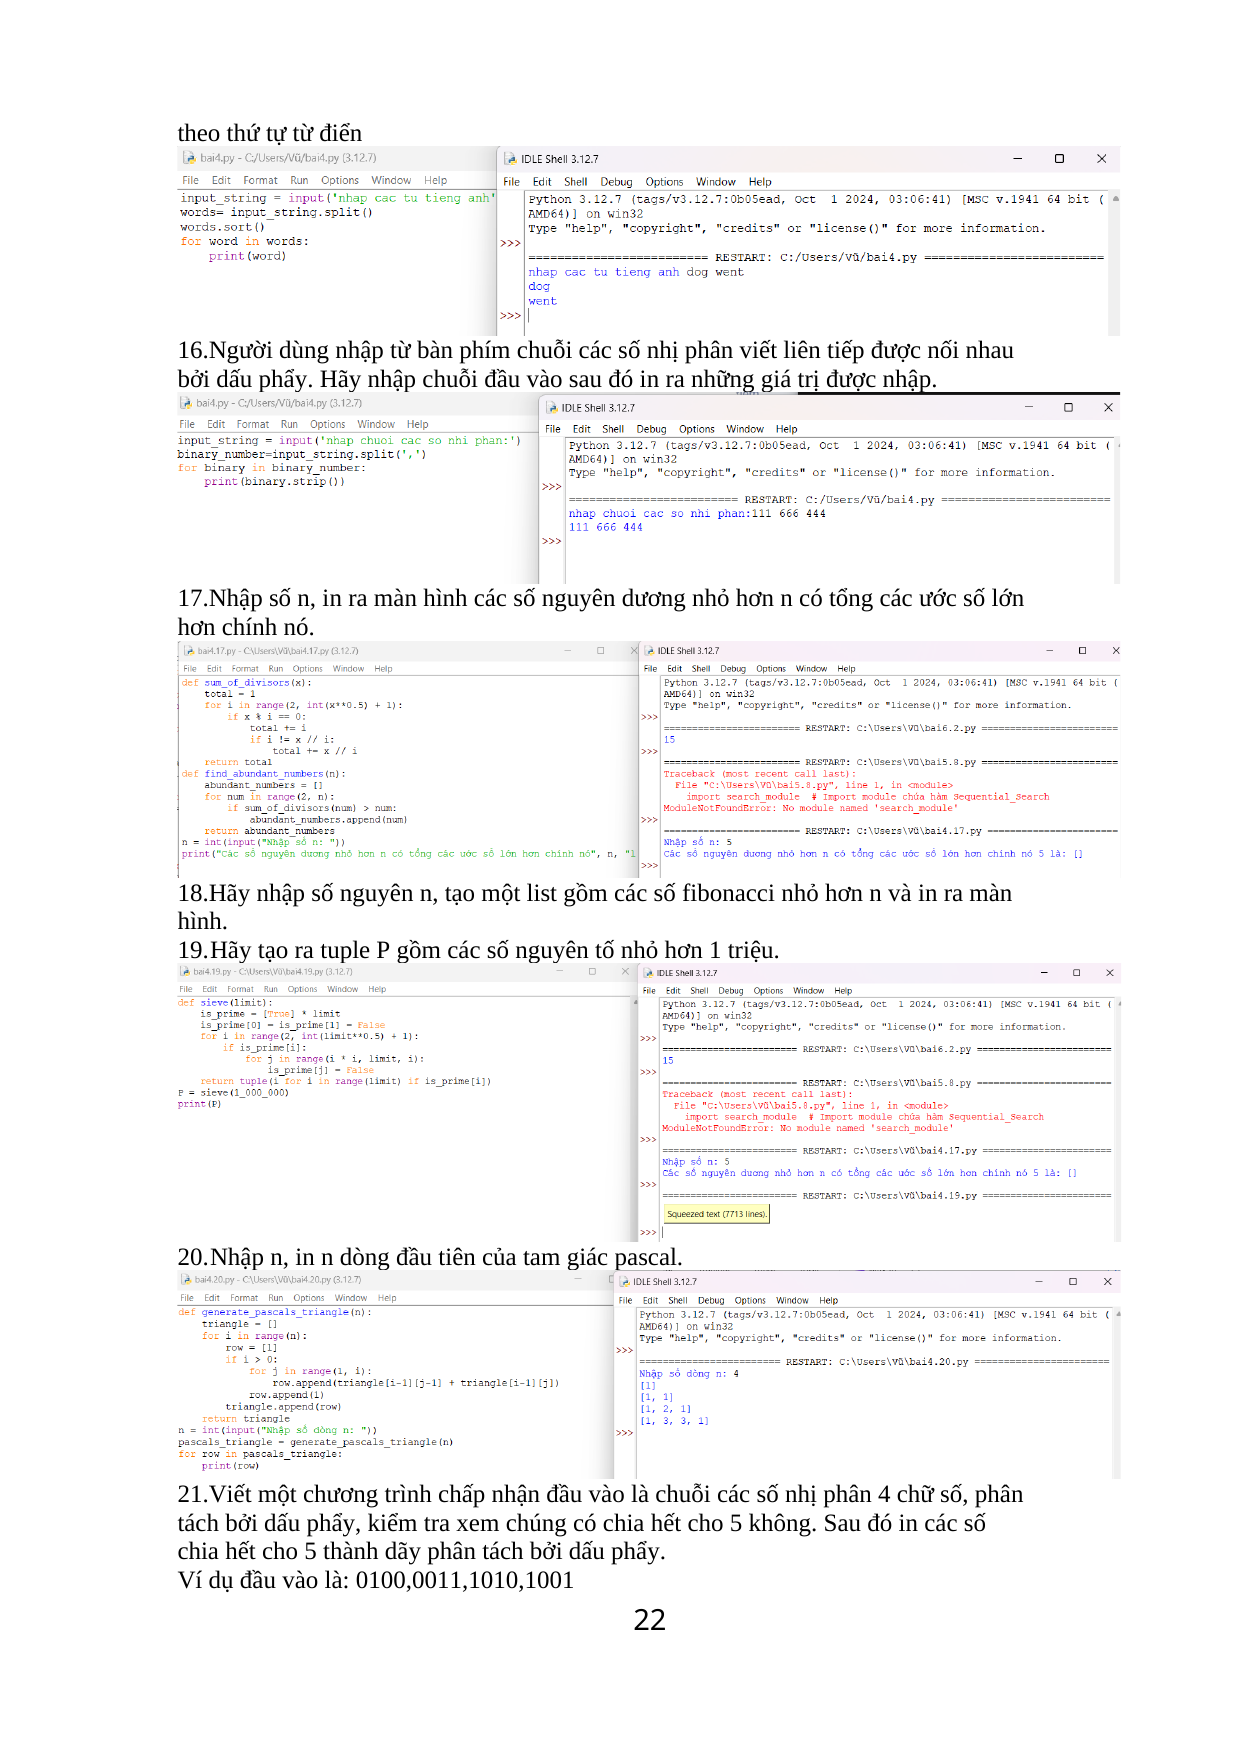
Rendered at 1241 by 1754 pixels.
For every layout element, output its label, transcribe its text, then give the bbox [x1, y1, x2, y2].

picture [177, 963, 1122, 1242]
text 21.Viết một chương trình chấp nhận đầu vào là chuỗi các số nhị phân 4 chữ số, phân [177, 1479, 1122, 1508]
picture [177, 641, 1121, 878]
text Ví dụ đầu vào là: 0100,0011,1010,1001 [177, 1565, 1122, 1594]
text theo thứ tự từ điển [177, 118, 1122, 147]
text 17.Nhập số n, in ra màn hình các số nguyên dương nhỏ hơn n có tổng các ước số lớn [177, 583, 1122, 612]
list Nhập n, in n dòng đầu tiên của tam giác pascal. [177, 1242, 1122, 1271]
picture [177, 146, 1121, 336]
text bởi dấu phẩy. Hãy nhập chuỗi đầu vào sau đó in ra những giá trị được nhập. [177, 364, 1122, 393]
text chia hết cho 5 thành dãy phân tách bởi dấu phẩy. [177, 1536, 1122, 1565]
picture [177, 1270, 1121, 1479]
list Hãy tạo ra tuple P gồm các số nguyên tố nhỏ hơn 1 triệu. [177, 935, 1122, 963]
picture [177, 392, 1121, 584]
text hình. [177, 906, 1122, 935]
text tách bởi dấu phẩy, kiểm tra xem chúng có chia hết cho 5 không. Sau đó in các số [177, 1508, 1122, 1536]
text hơn chính nó. [177, 612, 1122, 641]
text 18.Hãy nhập số nguyên n, tạo một list gồm các số fibonacci nhỏ hơn n và in ra màn [177, 878, 1122, 906]
text 16.Người dùng nhập từ bàn phím chuỗi các số nhị phân viết liên tiếp được nối nhau [177, 335, 1122, 364]
